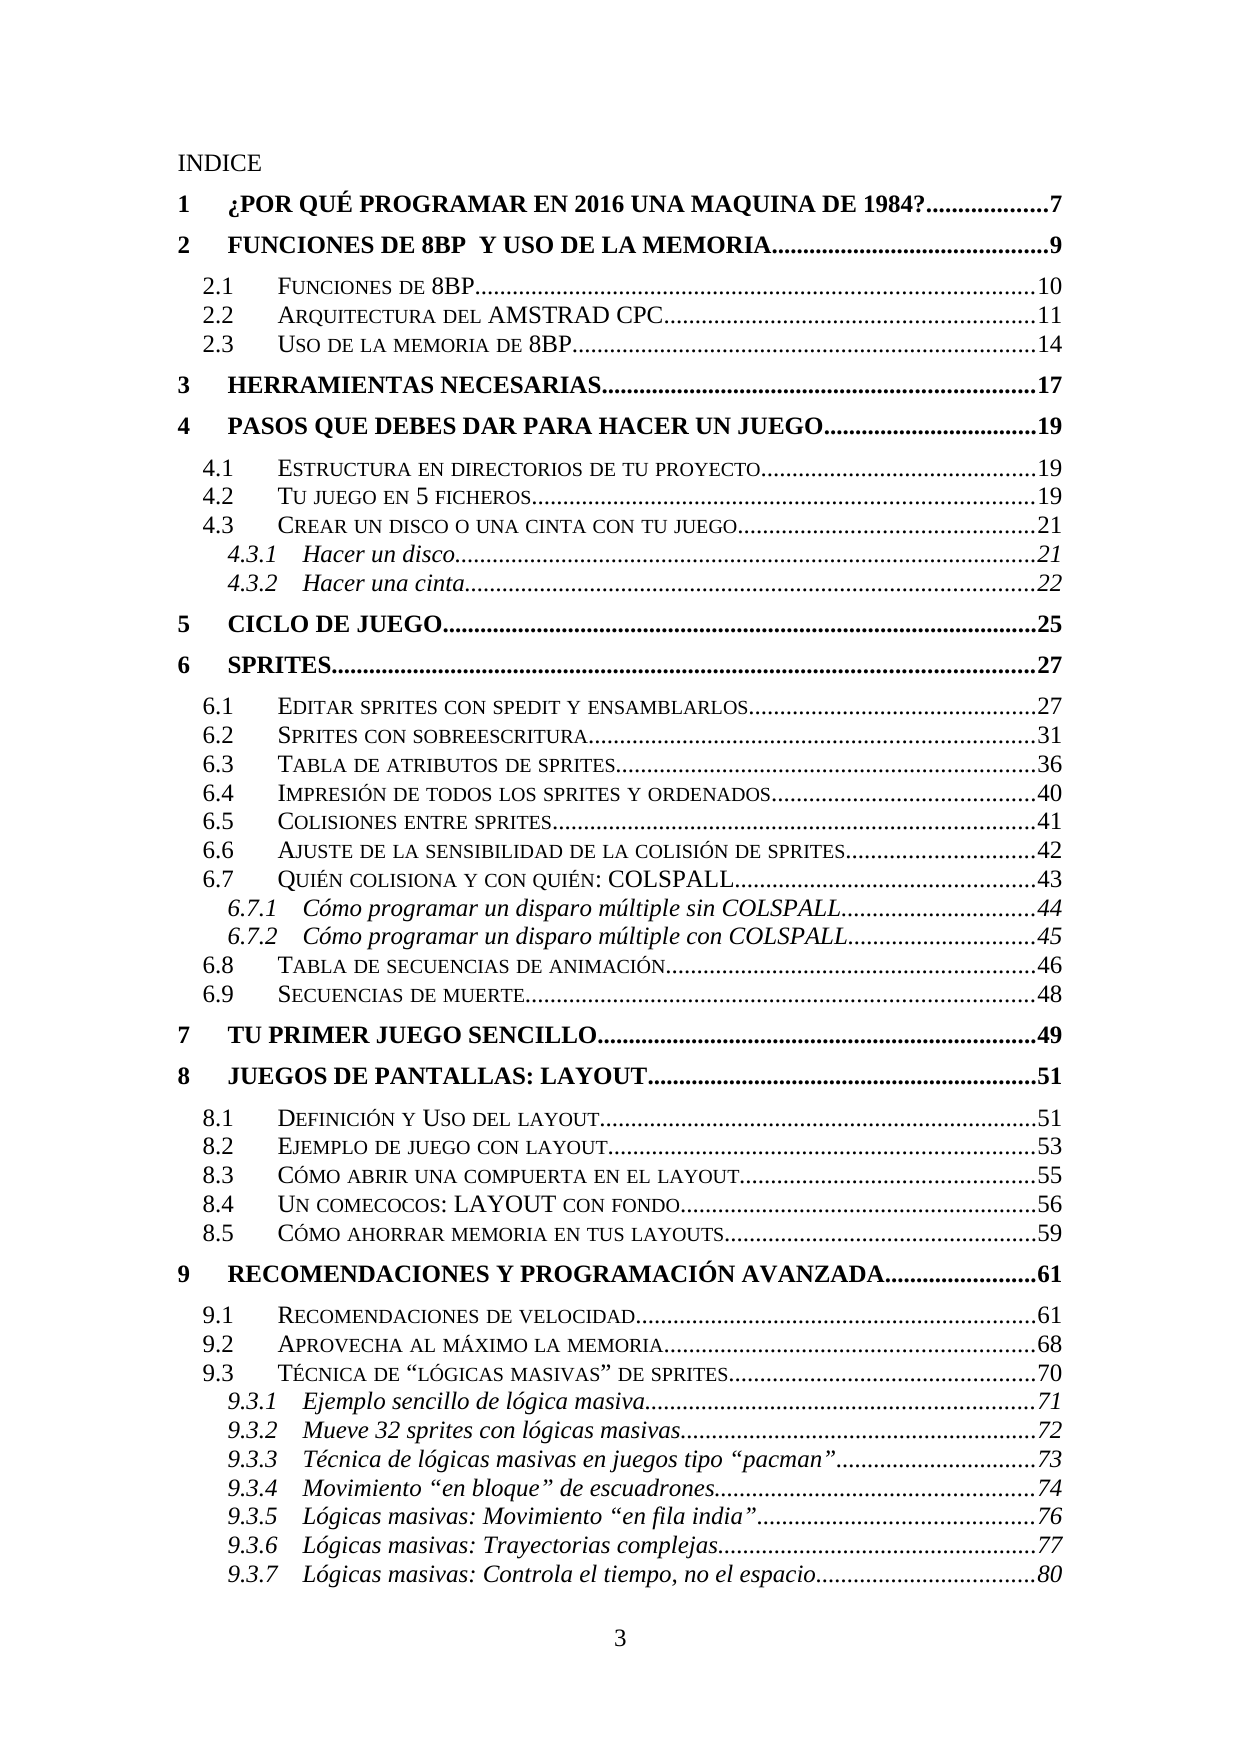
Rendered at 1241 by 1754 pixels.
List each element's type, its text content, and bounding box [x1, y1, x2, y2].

text 9.3.5 Lógicas masivas: Movimiento “en fila india” 76 [227, 1501, 1063, 1530]
text 9.3 Técnica de “lógicas masivas” de sprites 70 [202, 1358, 1063, 1386]
text 8.4 Un comecocos: LAYOUT con fondo 56 [202, 1189, 1063, 1218]
text 9.2 Aprovecha al máximo la memoria 68 [202, 1329, 1063, 1358]
text 1 ¿Por qué programar en 2016 una maquina de 1984? 7 [177, 189, 1063, 218]
text 6.7.1 Cómo programar un disparo múltiple sin COLSPALL 44 [227, 893, 1063, 921]
text 4.1 Estructura en directorios de tu proyecto 19 [202, 453, 1063, 481]
text 6.4 Impresión de todos los sprites y ordenados 40 [202, 778, 1063, 806]
text 2.2 Arquitectura del AMSTRAD CPC 11 [202, 300, 1063, 329]
text 8.1 Definición y Uso del layout 51 [202, 1103, 1063, 1131]
text 8 Juegos de pantallas: layout 51 [177, 1061, 1063, 1090]
text 4.2 Tu juego en 5 ficheros 19 [202, 481, 1063, 510]
text 4 Pasos que debes dar para hacer un juego 19 [177, 411, 1063, 440]
text 9.3.1 Ejemplo sencillo de lógica masiva 71 [227, 1386, 1063, 1415]
text 6.5 Colisiones entre sprites 41 [202, 806, 1063, 835]
text 9 Recomendaciones y programación avanzada 61 [177, 1259, 1063, 1288]
text 5 Ciclo de juego 25 [177, 609, 1063, 638]
text 6 Sprites 27 [177, 650, 1063, 679]
text 4.3.2 Hacer una cinta 22 [227, 568, 1063, 596]
text 9.3.6 Lógicas masivas: Trayectorias complejas 77 [227, 1530, 1063, 1559]
text INDICE [177, 148, 1063, 176]
text 6.7 Quién colisiona y con quién: COLSPALL 43 [202, 864, 1063, 893]
text 6.3 Tabla de atributos de sprites 36 [202, 749, 1063, 778]
text 4.3 Crear un disco o una cinta con tu juego 21 [202, 510, 1063, 539]
text 6.7.2 Cómo programar un disparo múltiple con COLSPALL 45 [227, 921, 1063, 950]
text 6.8 Tabla de secuencias de animación 46 [202, 950, 1063, 979]
text 8.5 Cómo ahorrar memoria en tus layouts 59 [202, 1218, 1063, 1246]
text 8.2 Ejemplo de juego con layout 53 [202, 1131, 1063, 1160]
text 6.9 Secuencias de muerte 48 [202, 979, 1063, 1008]
text 8.3 Cómo abrir una compuerta en el layout 55 [202, 1160, 1063, 1189]
text 2 Funciones de 8BP y uso de la memoria 9 [177, 230, 1063, 259]
text 2.1 Funciones de 8BP 10 [202, 271, 1063, 300]
text 2.3 Uso de la memoria de 8BP 14 [202, 329, 1063, 358]
text 9.3.3 Técnica de lógicas masivas en juegos tipo “pacman” 73 [227, 1444, 1063, 1473]
text 9.3.2 Mueve 32 sprites con lógicas masivas 72 [227, 1415, 1063, 1444]
text 9.3.7 Lógicas masivas: Controla el tiempo, no el espacio 80 [227, 1559, 1063, 1588]
text 4.3.1 Hacer un disco 21 [227, 539, 1063, 568]
text 7 Tu primer juego sencillo 49 [177, 1020, 1063, 1049]
text 6.1 Editar sprites con spedit y ensamblarlos 27 [202, 691, 1063, 720]
text 3 Herramientas necesarias 17 [177, 370, 1063, 399]
text 9.1 Recomendaciones de velocidad 61 [202, 1300, 1063, 1329]
text 6.6 Ajuste de la sensibilidad de la colisión de sprites 42 [202, 835, 1063, 864]
text 9.3.4 Movimiento “en bloque” de escuadrones 74 [227, 1473, 1063, 1501]
text 6.2 Sprites con sobreescritura 31 [202, 720, 1063, 749]
